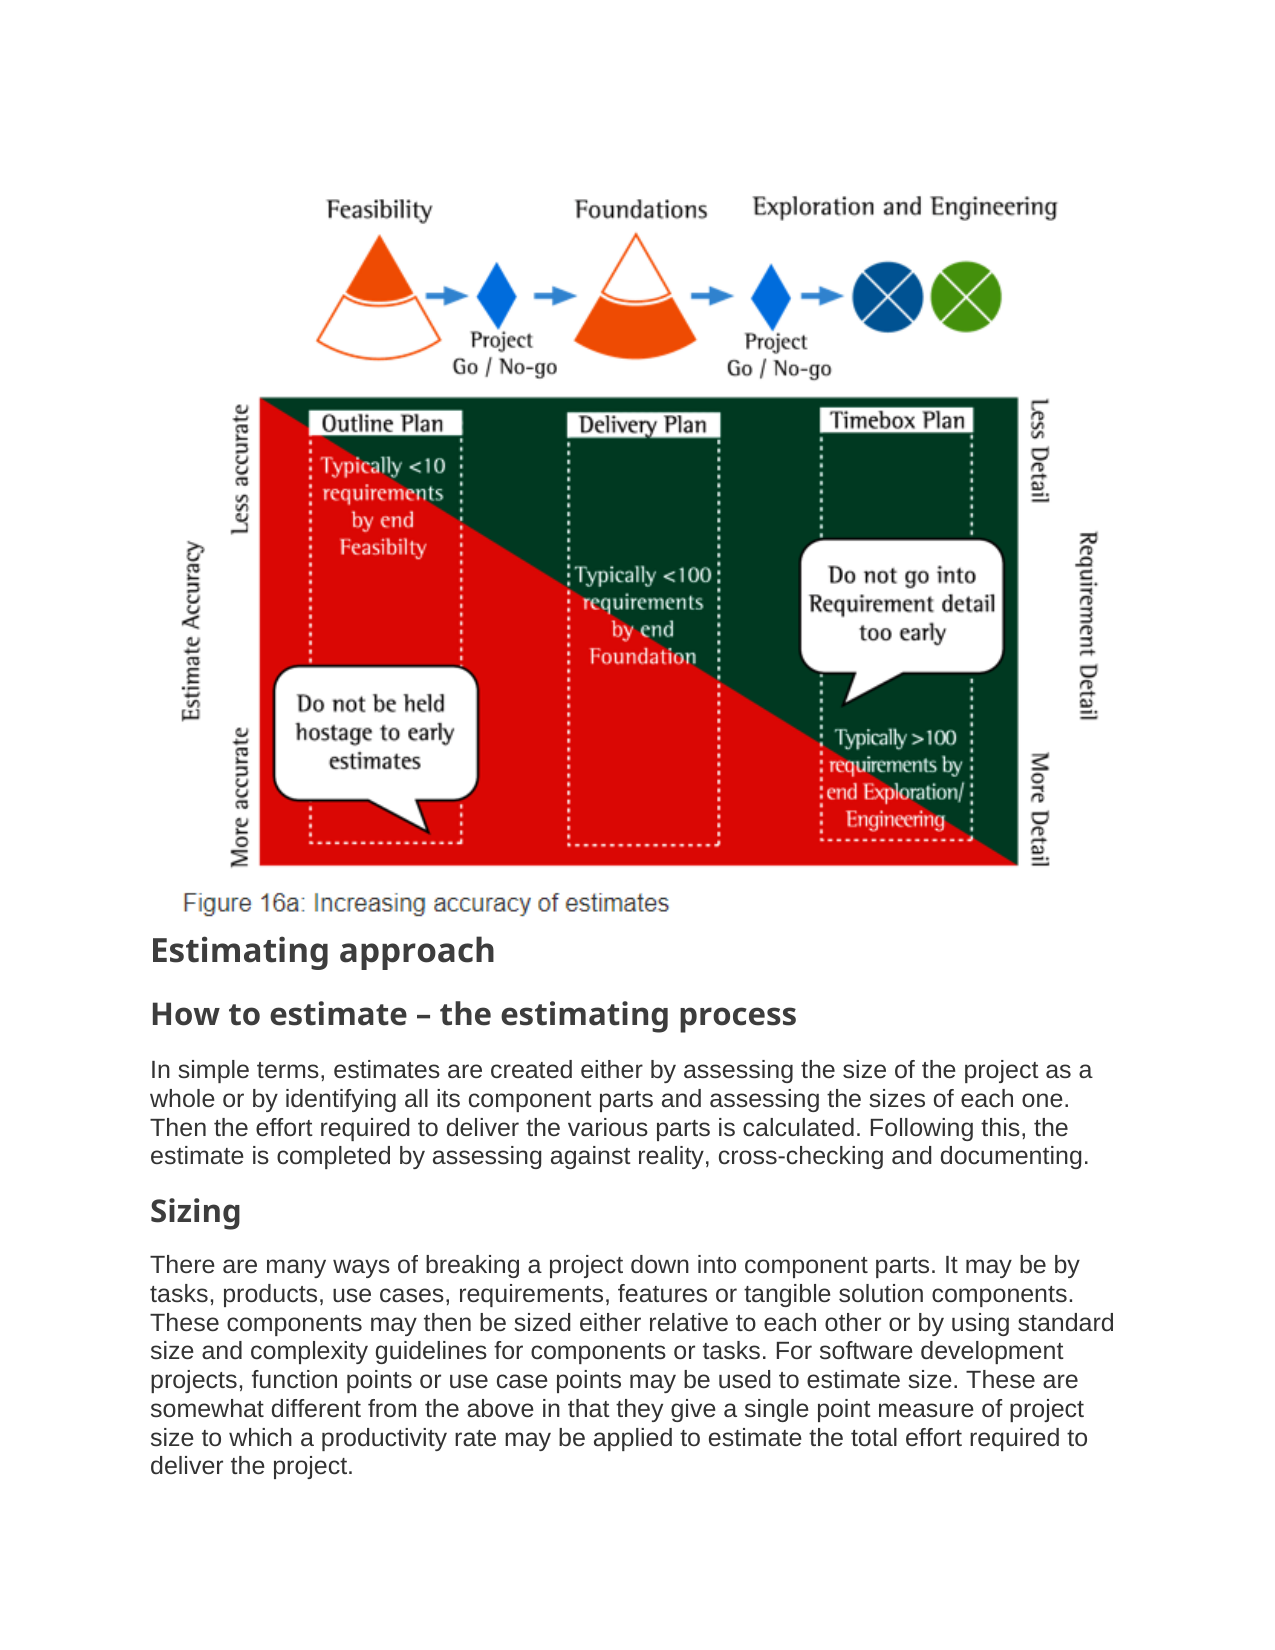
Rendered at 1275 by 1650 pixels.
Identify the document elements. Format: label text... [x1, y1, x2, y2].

text There are many ways of breaking a project down into component parts. It may be by tasks, products, use cases, requirements, features or tangible solution components. These components may then be sized either relative to each other or by using standard size and complexity guidelines for components or tasks. For software development projects, function points or use case points may be used to estimate size. These are somewhat different from the above in that they give a single point measure of project size to which a productivity rate may be applied to estimate the total effort required to deliver the project. [150, 1250, 1125, 1480]
picture [150, 150, 1125, 924]
text Estimating approach [150, 924, 1125, 972]
text Sizing [150, 1189, 1125, 1231]
text In simple terms, estimates are created either by assessing the size of the project as a whole or by identifying all its component parts and assessing the sizes of each one. Then the effort required to deliver the various parts is calculated. Following this, the estimate is completed by assessing against reality, cross-checking and documenting. [150, 1055, 1125, 1170]
text How to estimate – the estimating process [150, 992, 1125, 1035]
